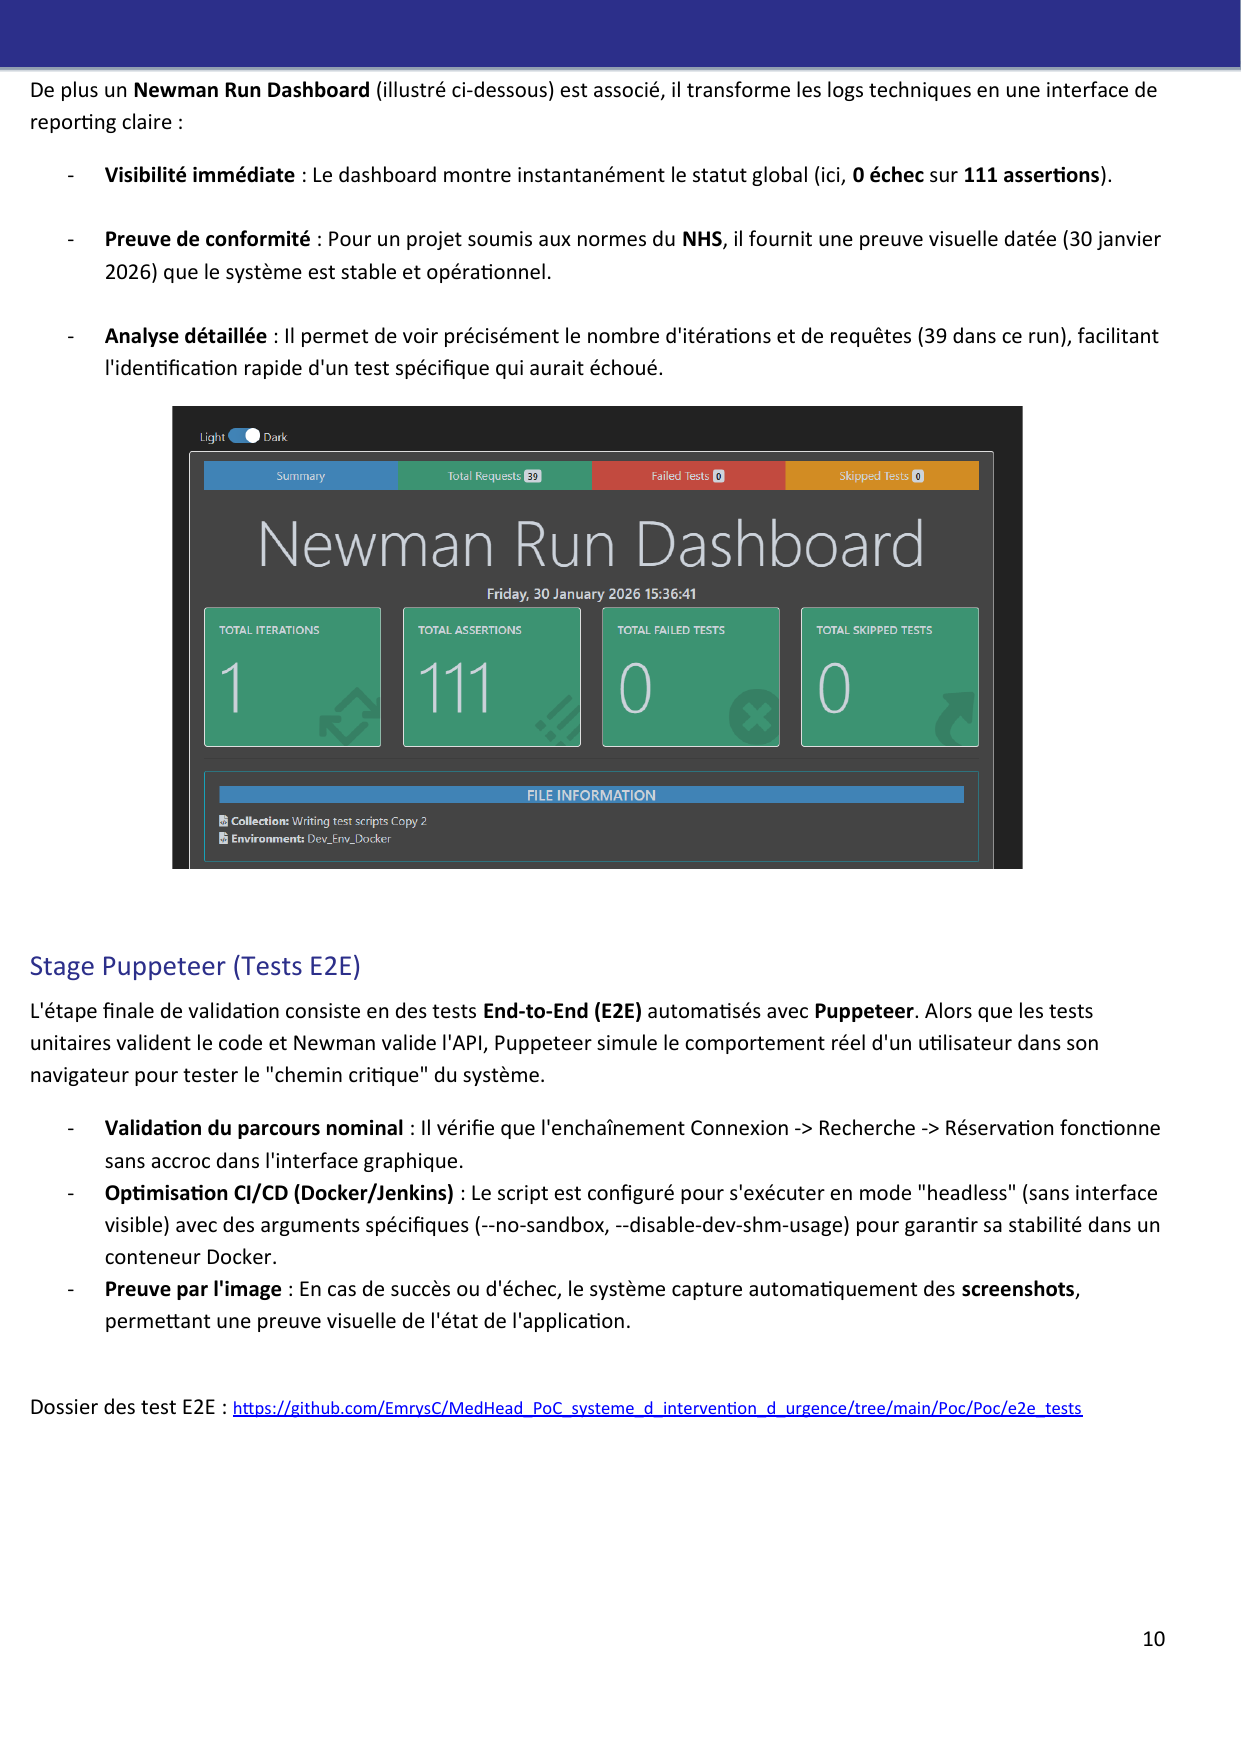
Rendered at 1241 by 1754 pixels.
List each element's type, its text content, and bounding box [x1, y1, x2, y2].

text Dossier des test E2E : https://github.com/EmrysC/MedHead_PoC_systeme_d_intervention_d_urgence/tree/main/Poc/Poc/e2e_tests [29, 1392, 1165, 1420]
list Validation du parcours nominal : Il vérifie que l'enchaînement Connexion -> Recherche -> Réservation fonctionne sans accroc dans l'interface graphique. [67, 1113, 1165, 1174]
text L'étape finale de validation consiste en des tests End-to-End (E2E) automatisés avec Puppeteer. Alors que les tests unitaires valident le code et Newman valide l'API, Puppeteer simule le comportement réel d'un utilisateur dans son navigateur pour tester le "chemin critique" du système. [29, 996, 1165, 1088]
picture [172, 406, 1023, 869]
text De plus un Newman Run Dashboard (illustré ci-dessous) est associé, il transforme les logs techniques en une interface de reporting claire : [29, 75, 1165, 135]
subtitle Stage Puppeteer (Tests E2E) [29, 947, 1165, 982]
list Analyse détaillée : Il permet de voir précisément le nombre d'itérations et de requêtes (39 dans ce run), facilitant l'identification rapide d'un test spécifique qui aurait échoué. [67, 321, 1165, 381]
list Visibilité immédiate : Le dashboard montre instantanément le statut global (ici, 0 échec sur 111 assertions). [67, 160, 1165, 188]
list Optimisation CI/CD (Docker/Jenkins) : Le script est configuré pour s'exécuter en mode "headless" (sans interface visible) avec des arguments spécifiques (--no-sandbox, --disable-dev-shm-usage) pour garantir sa stabilité dans un conteneur Docker. [67, 1178, 1165, 1270]
list Preuve par l'image : En cas de succès ou d'échec, le système capture automatiquement des screenshots, permettant une preuve visuelle de l'état de l'application. [67, 1274, 1165, 1335]
list Preuve de conformité : Pour un projet soumis aux normes du NHS, il fournit une preuve visuelle datée (30 janvier 2026) que le système est stable et opérationnel. [67, 224, 1165, 285]
